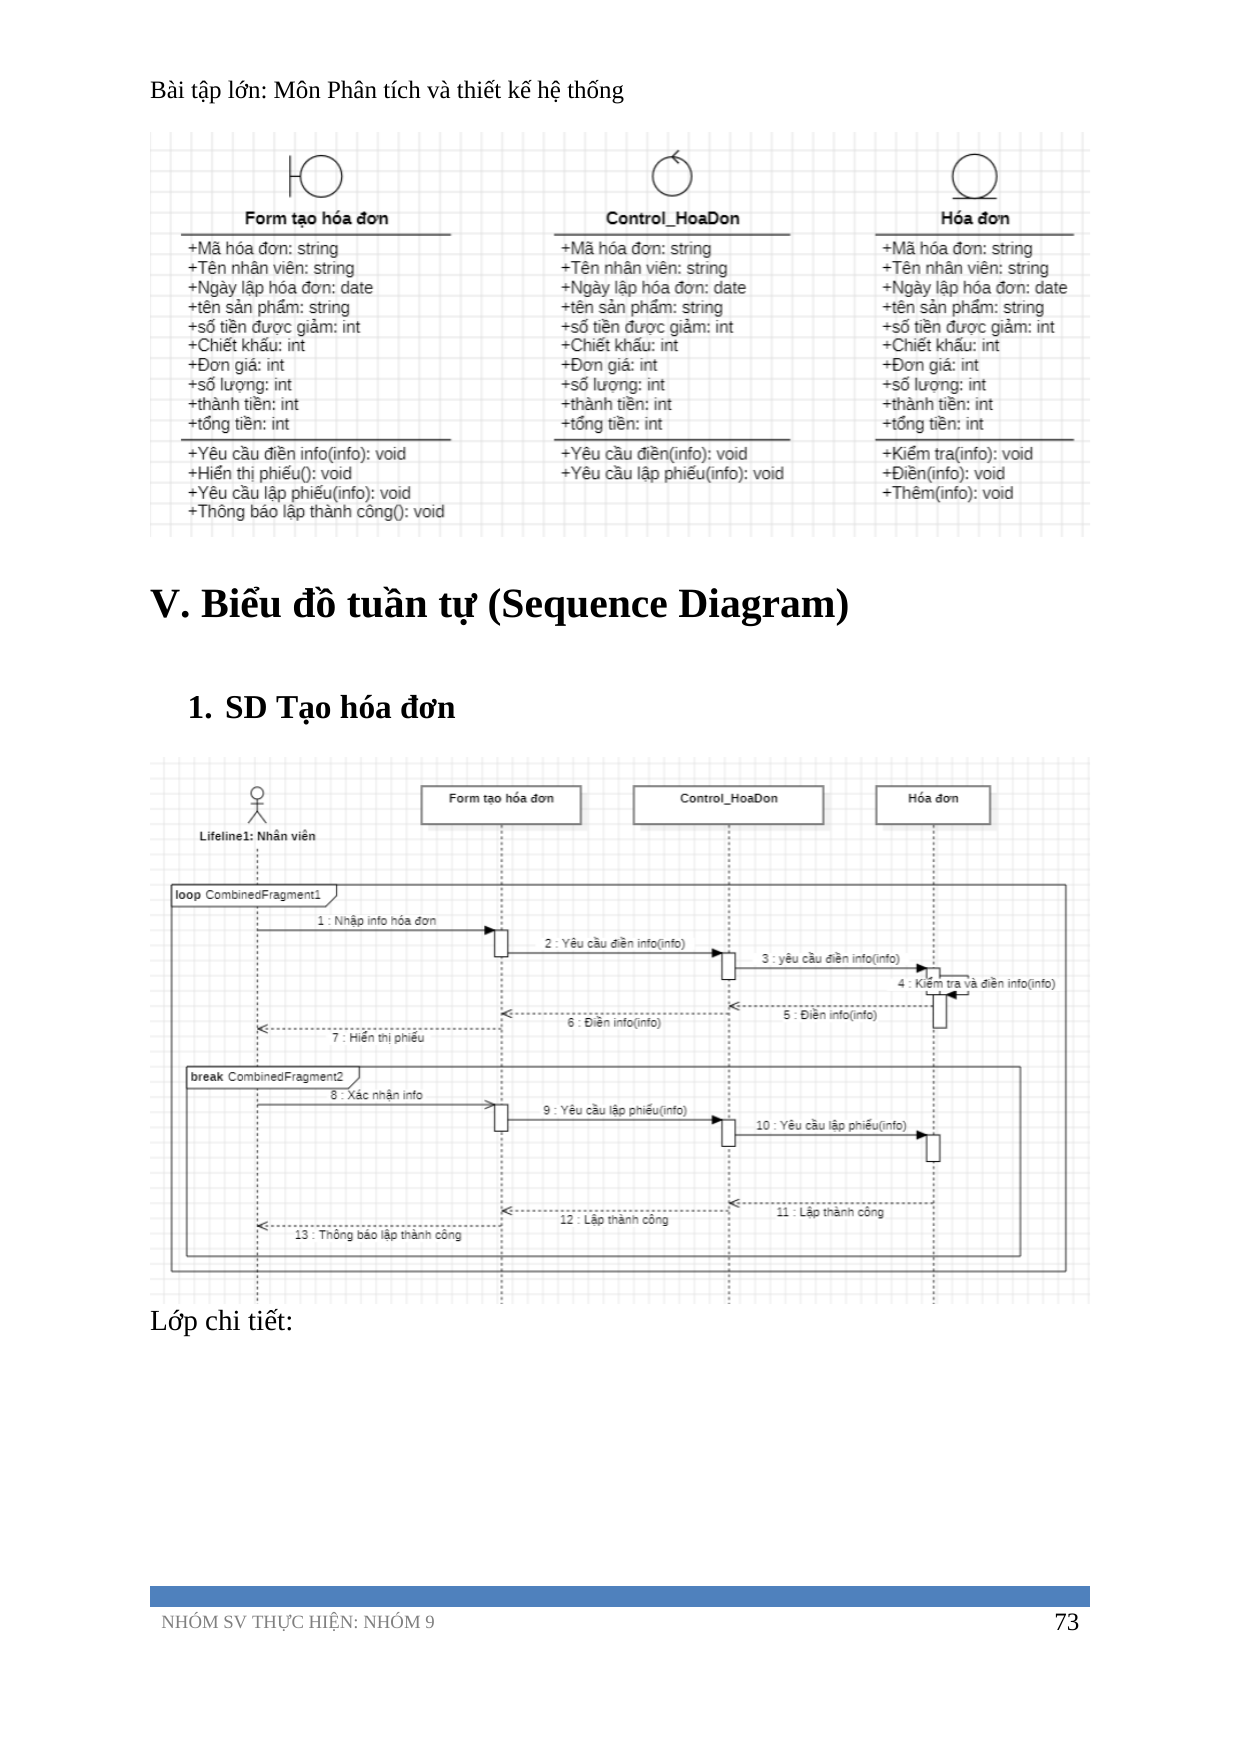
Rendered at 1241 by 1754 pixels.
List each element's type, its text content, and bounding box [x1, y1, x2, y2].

subtitle SD Tạo hóa đơn [187, 688, 1090, 726]
picture [150, 132, 1091, 537]
subtitle V. Biểu đồ tuần tự (Sequence Diagram) [150, 578, 1090, 626]
picture [150, 757, 1091, 1304]
text Lớp chi tiết: [150, 1304, 1090, 1337]
